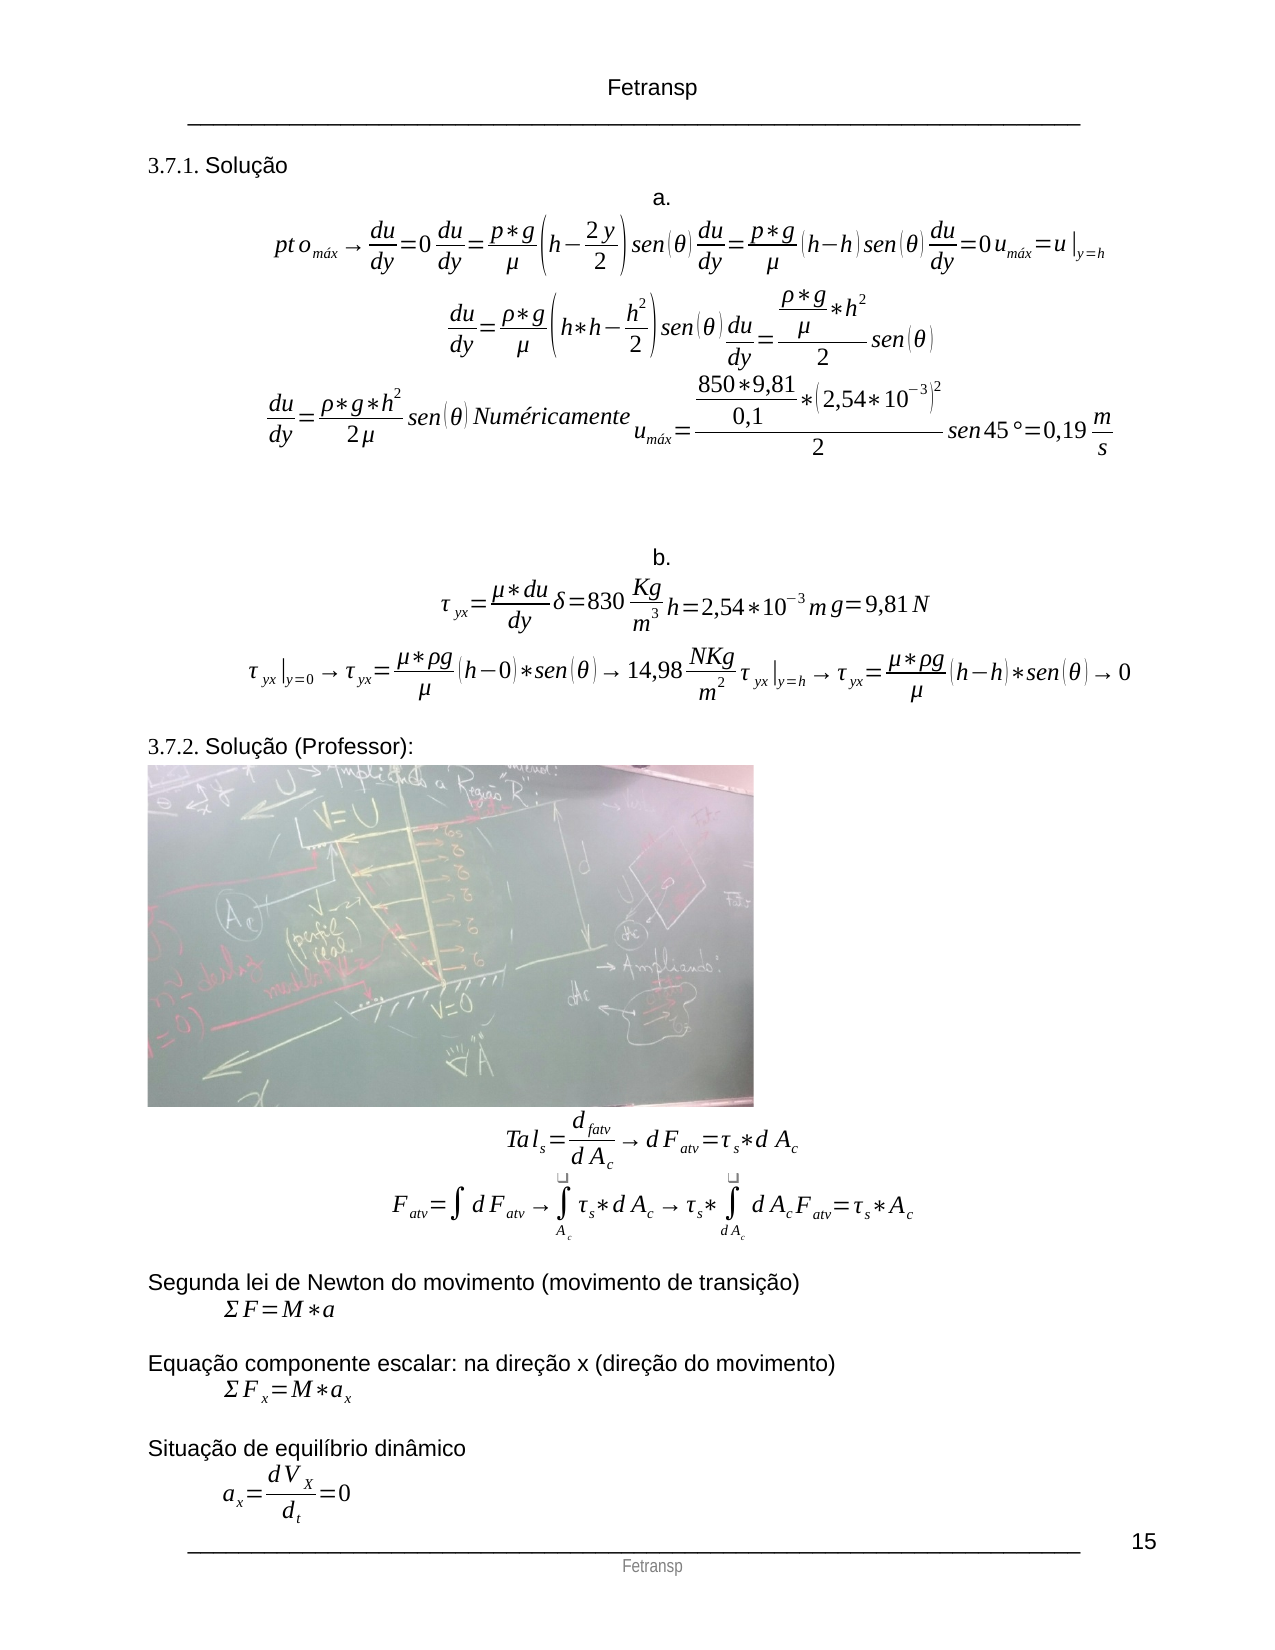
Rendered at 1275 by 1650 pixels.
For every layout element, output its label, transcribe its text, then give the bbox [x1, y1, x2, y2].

text Segunda lei de Newton do movimento (movimento de transição) [148, 1269, 1157, 1296]
picture [147, 765, 754, 1107]
subtitle Solução (Professor): [148, 733, 1157, 759]
text Situação de equilíbrio dinâmico [148, 1435, 1157, 1461]
subtitle Solução [148, 152, 1157, 178]
text Equação componente escalar: na direção x (direção do movimento) [148, 1349, 1157, 1376]
